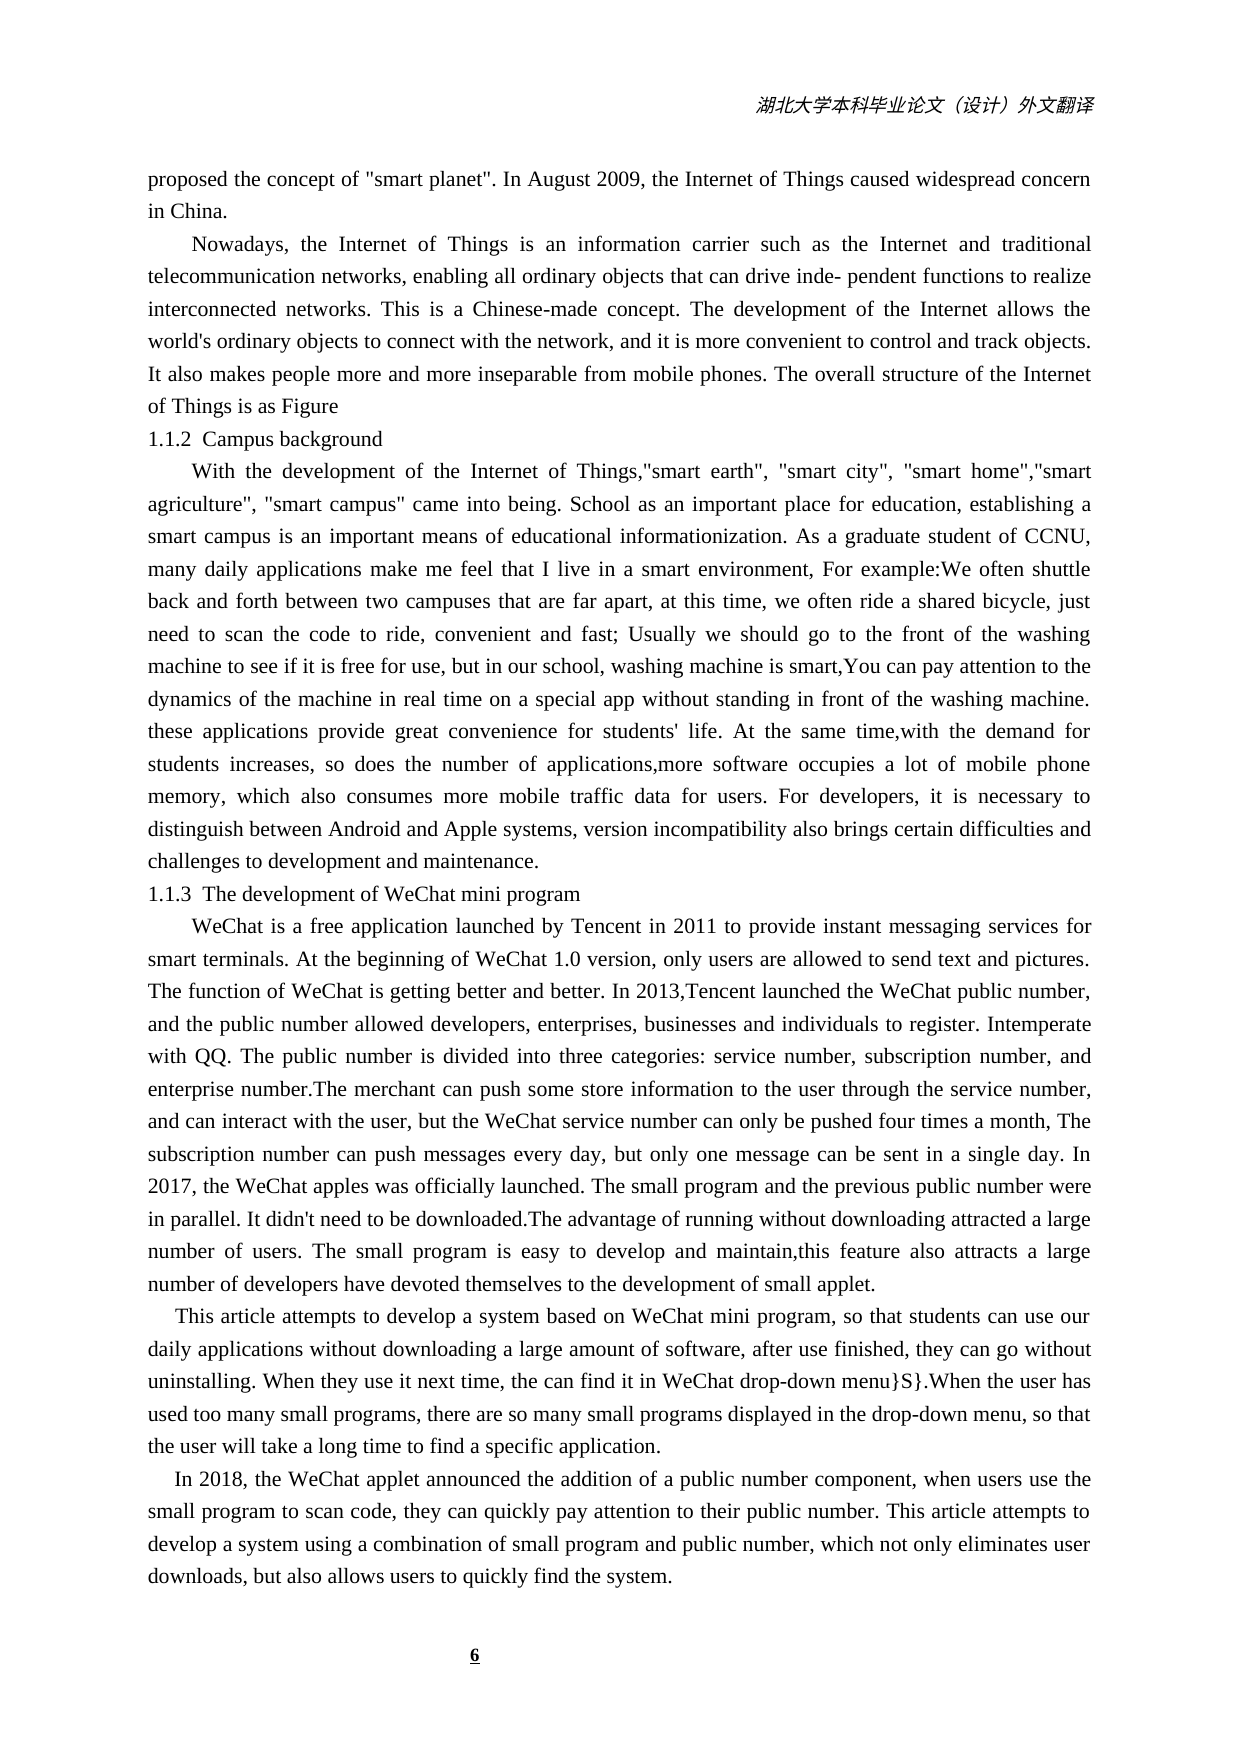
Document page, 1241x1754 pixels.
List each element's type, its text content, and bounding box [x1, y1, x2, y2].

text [148, 162, 1093, 227]
text WeChat is a free application launched by Tencent in 2011 to provide instant messaging services for smart terminals. At the beginning of WeChat 1.0 version, only users are allowed to send text and pictures. The function of WeChat is getting better and better. In 2013,Tencent launched the WeChat public number, and the public number allowed developers, enterprises, businesses and individuals to register. Intemperate with QQ. The public number is divided into three categories: service number, subscription number, and enterprise number.The merchant can push some store information to the user through the service number, and can interact with the user, but the WeChat service number can only be pushed four times a month, The subscription number can push messages every day, but only one message can be sent in a single day. In 2017, the WeChat apples was officially launched. The small program and the previous public number were in parallel. It didn't need to be downloaded.The advantage of running without downloading attracted a large number of users. The small program is easy to develop and maintain,this feature also attracts a large number of developers have devoted themselves to the development of small applet. [148, 909, 1093, 1299]
text Nowadays, the Internet of Things is an information carrier such as the Internet and traditional telecommunication networks, enabling all ordinary objects that can drive inde- pendent functions to realize interconnected networks. This is a Chinese-made concept. The development of the Internet allows the world's ordinary objects to connect with the network, and it is more convenient to control and track objects. It also makes people more and more inseparable from mobile phones. The overall structure of the Internet of Things is as Figure [148, 227, 1093, 422]
text In 2018, the WeChat applet announced the addition of a public number component, when users use the small program to scan code, they can quickly pay attention to their public number. This article attempts to develop a system using a combination of small program and public number, which not only eliminates user downloads, but also allows users to quickly find the system. [148, 1462, 1093, 1592]
text With the development of the Internet of Things,"smart earth", "smart city", "smart home","smart agriculture", "smart campus" came into being. School as an important place for education, establishing a smart campus is an important means of educational informationization. As a graduate student of CCNU, many daily applications make me feel that I live in a smart environment, For example:We often shuttle back and forth between two campuses that are far apart, at this time, we often ride a shared bicycle, just need to scan the code to ride, convenient and fast; Usually we should go to the front of the washing machine to see if it is free for use, but in our school, washing machine is smart,You can pay attention to the dynamics of the machine in real time on a special app without standing in front of the washing machine. these applications provide great convenience for students' life. At the same time,with the demand for students increases, so does the number of applications,more software occupies a lot of mobile phone memory, which also consumes more mobile traffic data for users. For developers, it is necessary to distinguish between Android and Apple systems, version incompatibility also brings certain difficulties and challenges to development and maintenance. [148, 454, 1093, 877]
text This article attempts to develop a system based on WeChat mini program, so that students can use our daily applications without downloading a large amount of software, after use finished, they can go without uninstalling. When they use it next time, the can find it in WeChat drop-down menu}S}.When the user has used too many small programs, there are so many small programs displayed in the drop-down menu, so that the user will take a long time to find a specific application. [148, 1299, 1093, 1462]
text 1.1.3 The development of WeChat mini program [148, 877, 1093, 909]
text 1.1.2 Campus background [148, 422, 1093, 454]
